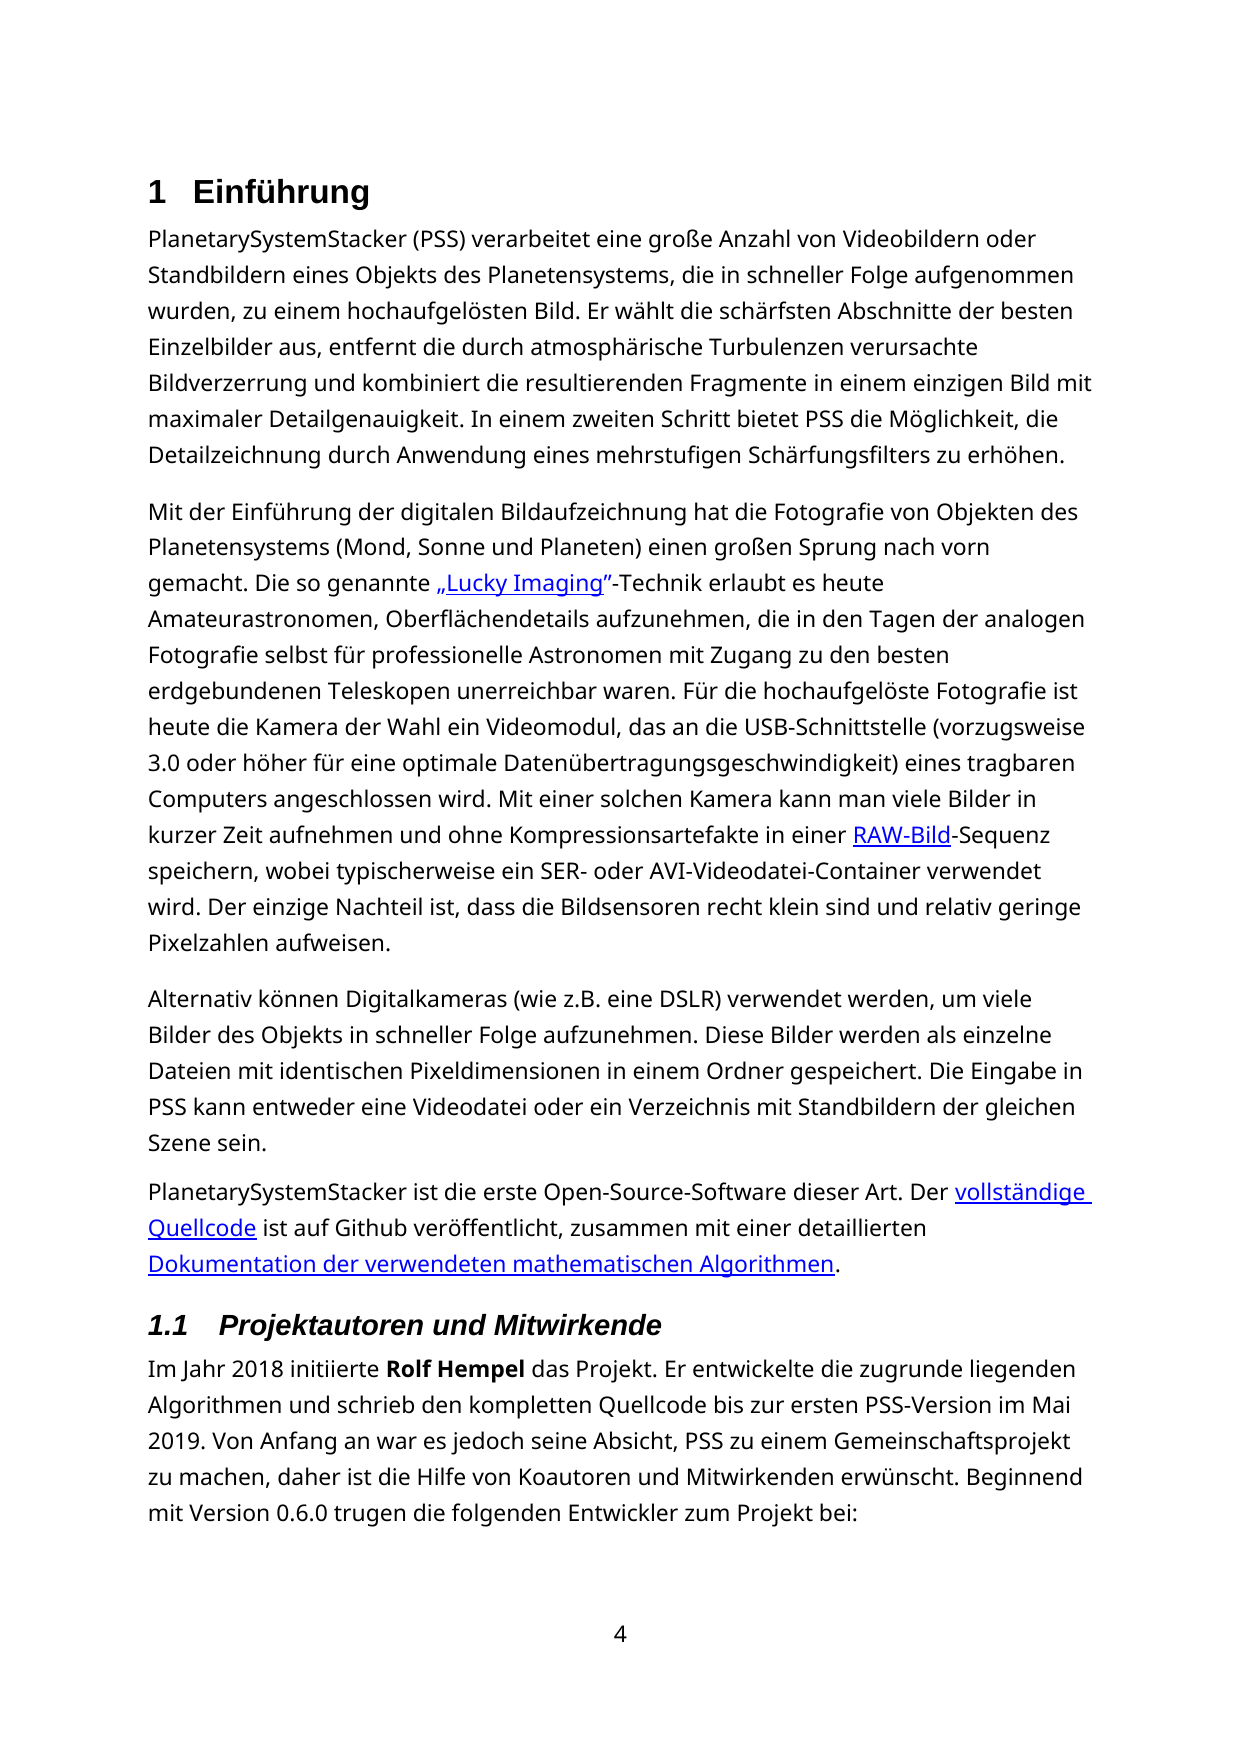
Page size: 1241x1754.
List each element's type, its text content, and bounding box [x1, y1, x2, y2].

text Im Jahr 2018 initiierte Rolf Hempel das Projekt. Er entwickelte die zugrunde liegenden Algorithmen und schrieb den kompletten Quellcode bis zur ersten PSS-Version im Mai 2019. Von Anfang an war es jedoch seine Absicht, PSS zu einem Gemeinschaftsprojekt zu machen, daher ist die Hilfe von Koautoren und Mitwirkenden erwünscht. Beginnend mit Version 0.6.0 trugen die folgenden Entwickler zum Projekt bei: [148, 1353, 1093, 1528]
text PlanetarySystemStacker (PSS) verarbeitet eine große Anzahl von Videobildern oder Standbildern eines Objekts des Planetensystems, die in schneller Folge aufgenommen wurden, zu einem hochaufgelösten Bild. Er wählt die schärfsten Abschnitte der besten Einzelbilder aus, entfernt die durch atmosphärische Turbulenzen verursachte Bildverzerrung und kombiniert die resultierenden Fragmente in einem einzigen Bild mit maximaler Detailgenauigkeit. In einem zweiten Schritt bietet PSS die Möglichkeit, die Detailzeichnung durch Anwendung eines mehrstufigen Schärfungsfilters zu erhöhen. [148, 223, 1093, 470]
text Mit der Einführung der digitalen Bildaufzeichnung hat die Fotografie von Objekten des Planetensystems (Mond, Sonne und Planeten) einen großen Sprung nach vorn gemacht. Die so genannte „Lucky Imaging”-Technik erlaubt es heute Amateurastronomen, Oberflächendetails aufzunehmen, die in den Tagen der analogen Fotografie selbst für professionelle Astronomen mit Zugang zu den besten erdgebundenen Teleskopen unerreichbar waren. Für die hochaufgelöste Fotografie ist heute die Kamera der Wahl ein Videomodul, das an die USB-Schnittstelle (vorzugsweise 3.0 oder höher für eine optimale Datenübertragungsgeschwindigkeit) eines tragbaren Computers angeschlossen wird. Mit einer solchen Kamera kann man viele Bilder in kurzer Zeit aufnehmen und ohne Kompressionsartefakte in einer RAW-Bild-Sequenz speichern, wobei typischerweise ein SER- oder AVI-Videodatei-Container verwendet wird. Der einzige Nachteil ist, dass die Bildsensoren recht klein sind und relativ geringe Pixelzahlen aufweisen. [148, 495, 1093, 958]
text Alternativ können Digitalkameras (wie z.B. eine DSLR) verwendet werden, um viele Bilder des Objekts in schneller Folge aufzunehmen. Diese Bilder werden als einzelne Dateien mit identischen Pixeldimensionen in einem Ordner gespeichert. Die Eingabe in PSS kann entweder eine Videodatei oder ein Verzeichnis mit Standbildern der gleichen Szene sein. [148, 983, 1093, 1158]
subtitle Einführung [148, 173, 1093, 211]
subtitle Projektautoren und Mitwirkende [148, 1308, 1093, 1342]
text PlanetarySystemStacker ist die erste Open-Source-Software dieser Art. Der vollständige Quellcode ist auf Github veröffentlicht, zusammen mit einer detaillierten Dokumentation der verwendeten mathematischen Algorithmen. [148, 1176, 1093, 1279]
